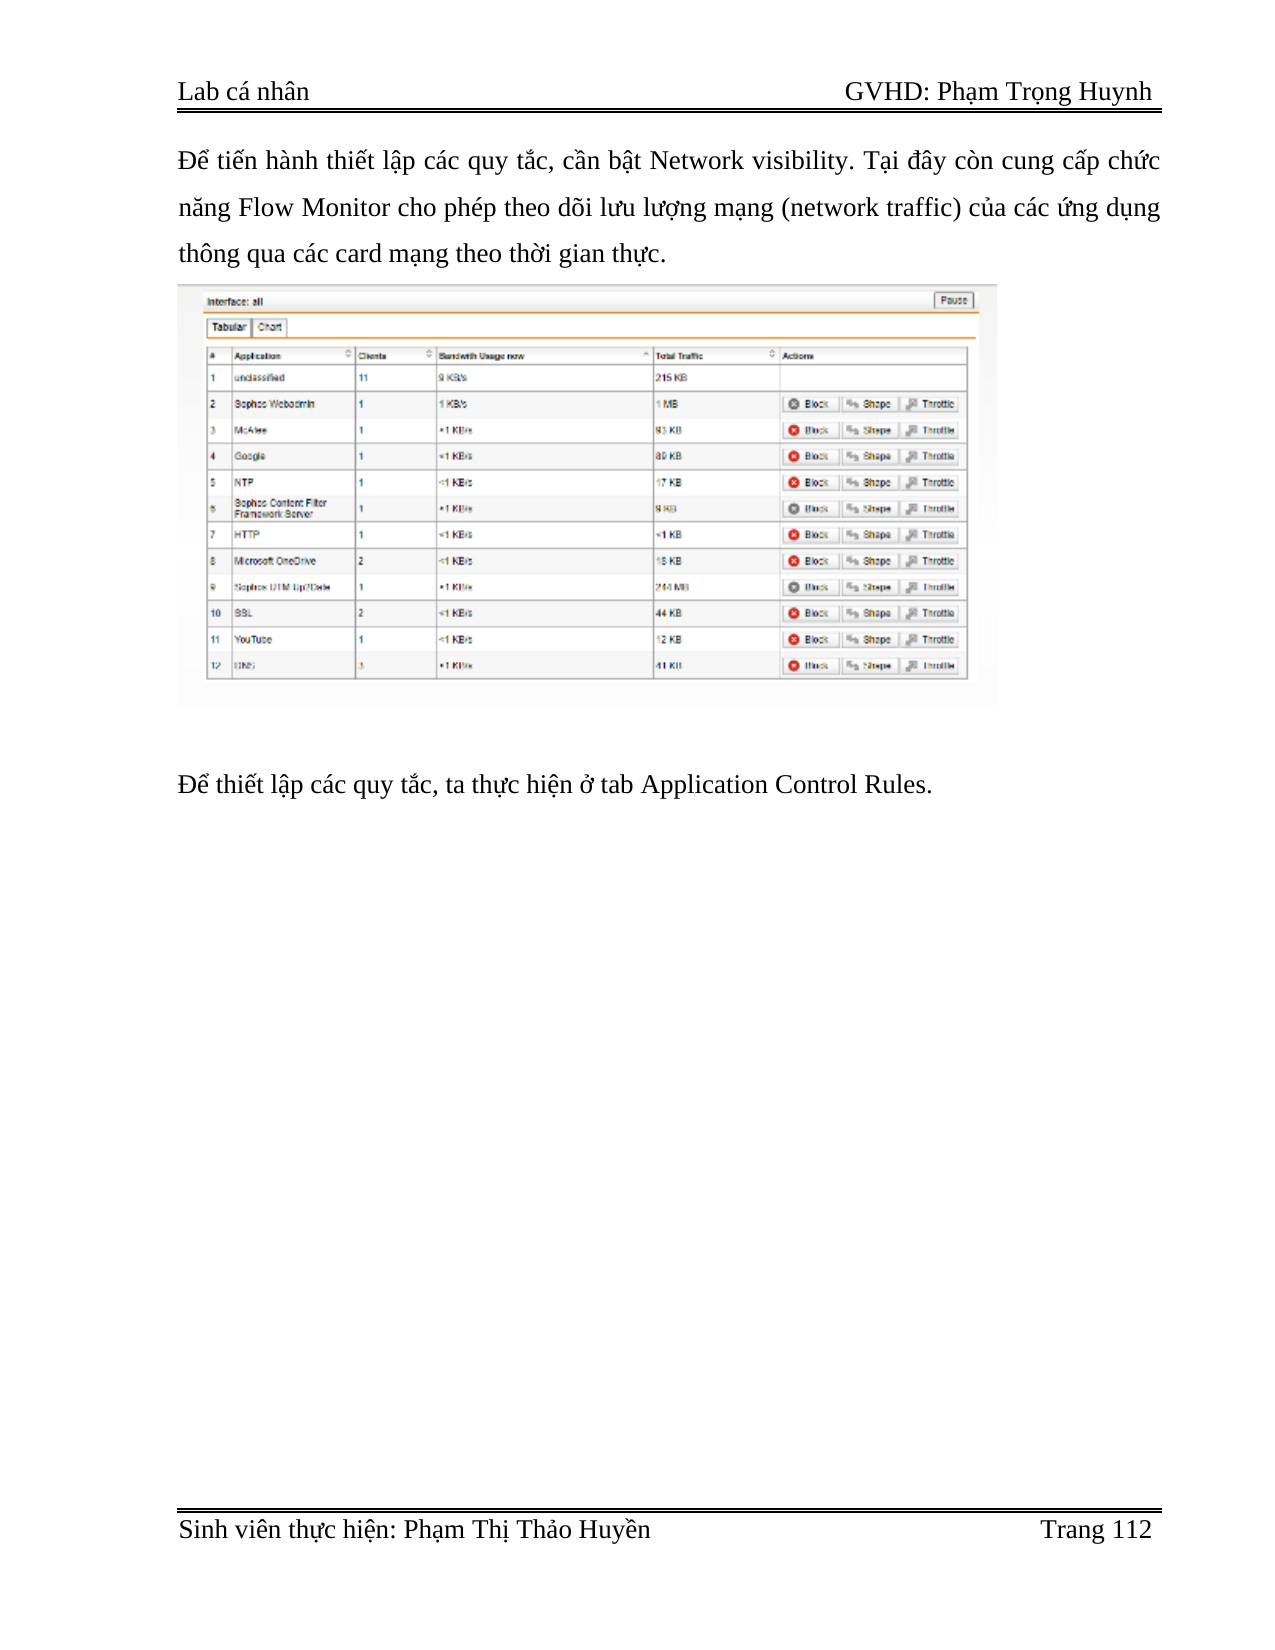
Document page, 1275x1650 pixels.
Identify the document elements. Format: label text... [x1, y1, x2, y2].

picture [177, 284, 998, 705]
text Để tiến hành thiết lập các quy tắc, cần bật Network visibility. Tại đây còn cung cấp chức năng Flow Monitor cho phép theo dõi lưu lượng mạng (network traffic) của các ứng dụng thông qua các card mạng theo thời gian thực. [177, 144, 1162, 268]
text Để thiết lập các quy tắc, ta thực hiện ở tab Application Control Rules. [177, 768, 1162, 799]
